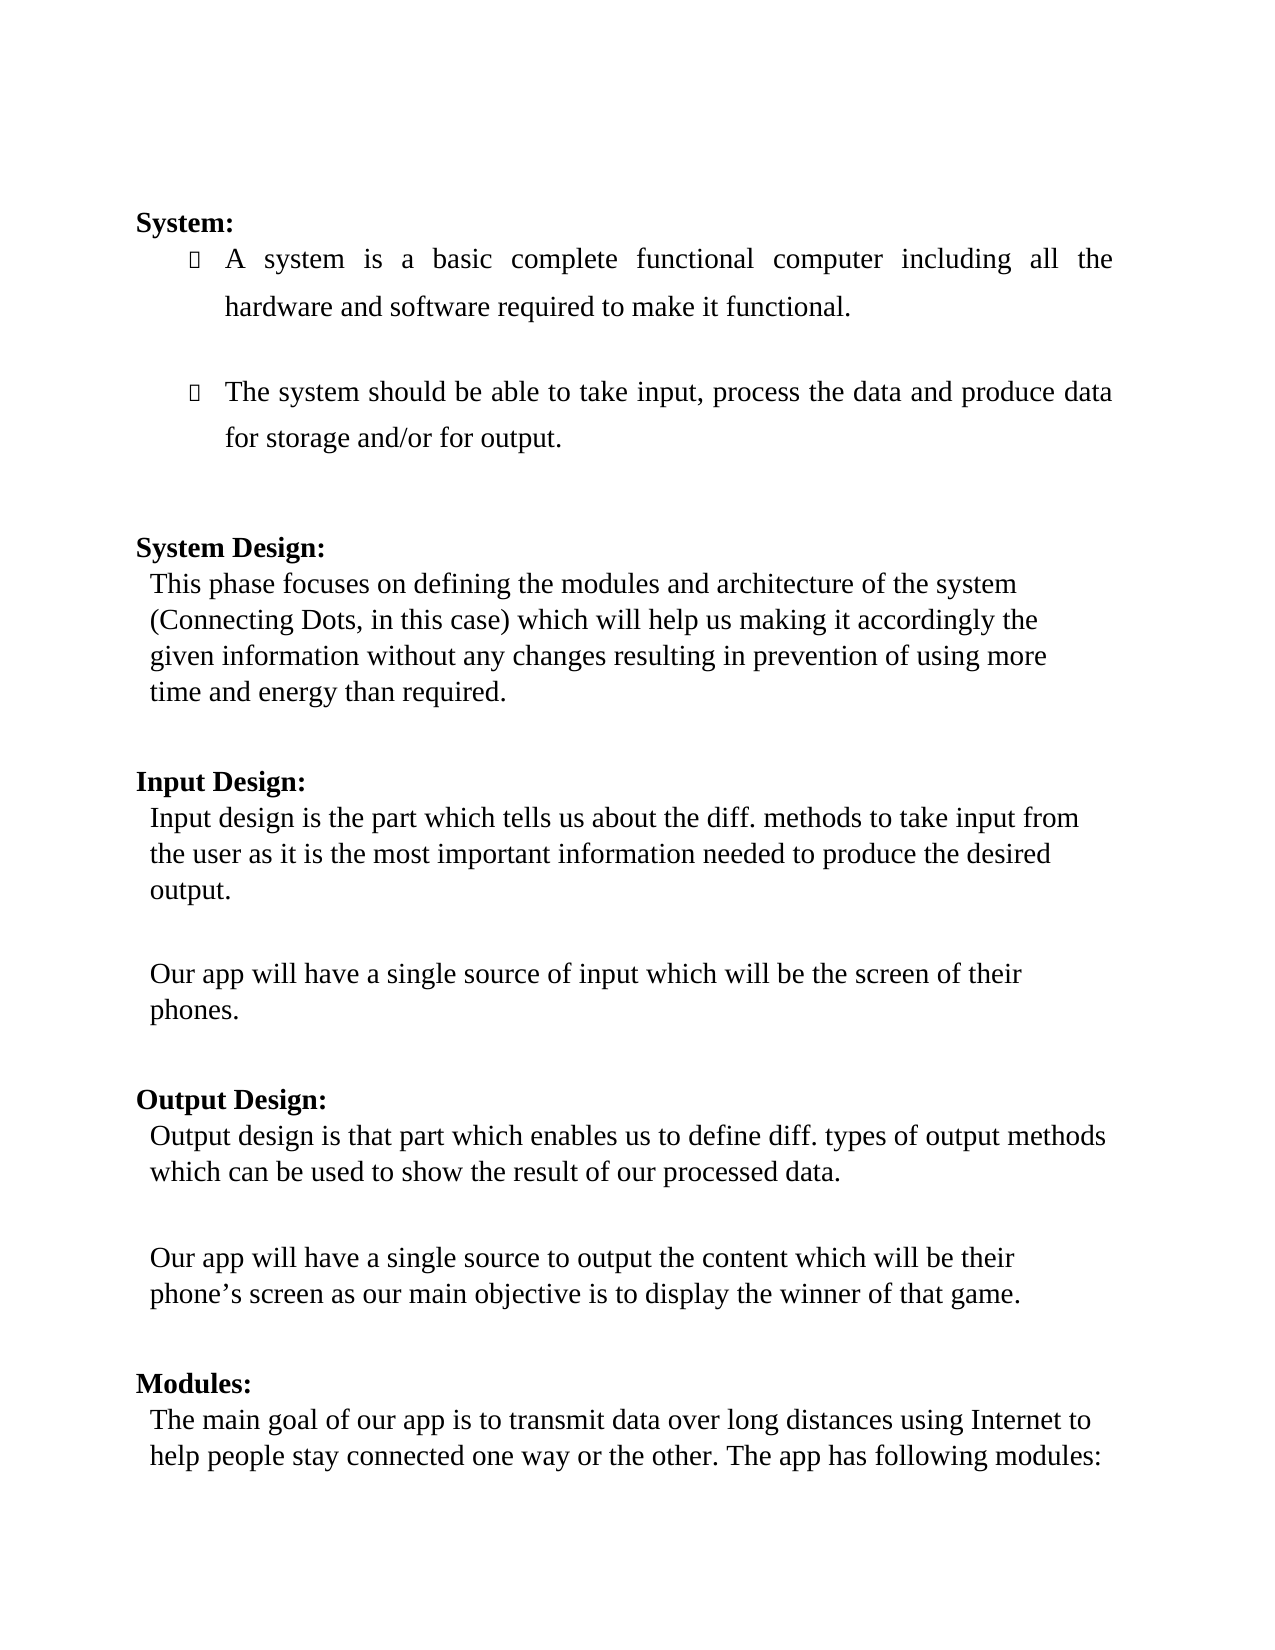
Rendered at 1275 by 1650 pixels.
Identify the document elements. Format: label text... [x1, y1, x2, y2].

text Our app will have a single source of input which will be the screen of their phones. [149, 956, 1114, 1026]
text Output design is that part which enables us to define diff. types of output methods which can be used to show the result of our processed data. [149, 1118, 1114, 1188]
text System: [136, 205, 1114, 239]
text The main goal of our app is to transmit data over long distances using Internet to help people stay connected one way or the other. The app has following modules: [149, 1402, 1114, 1472]
text Modules: [136, 1366, 622, 1399]
text Input design is the part which tells us about the diff. methods to take input from the user as it is the most important information needed to produce the desired output. [149, 800, 1114, 906]
list The system should be able to take input, process the data and produce data for storage and/or for output. [188, 374, 1114, 454]
list A system is a basic complete functional computer including all the hardware and software required to make it functional. [188, 242, 1114, 322]
text Our app will have a single source to output the content which will be their phone’s screen as our main objective is to display the winner of that game. [149, 1240, 1114, 1309]
text This phase focuses on defining the modules and architecture of the system (Connecting Dots, in this case) which will help us making it accordingly the given information without any changes resulting in prevention of using more time and energy than required. [149, 566, 1063, 708]
text Input Design: [136, 764, 622, 797]
text Output Design: [136, 1082, 622, 1115]
text System Design: [136, 530, 622, 563]
